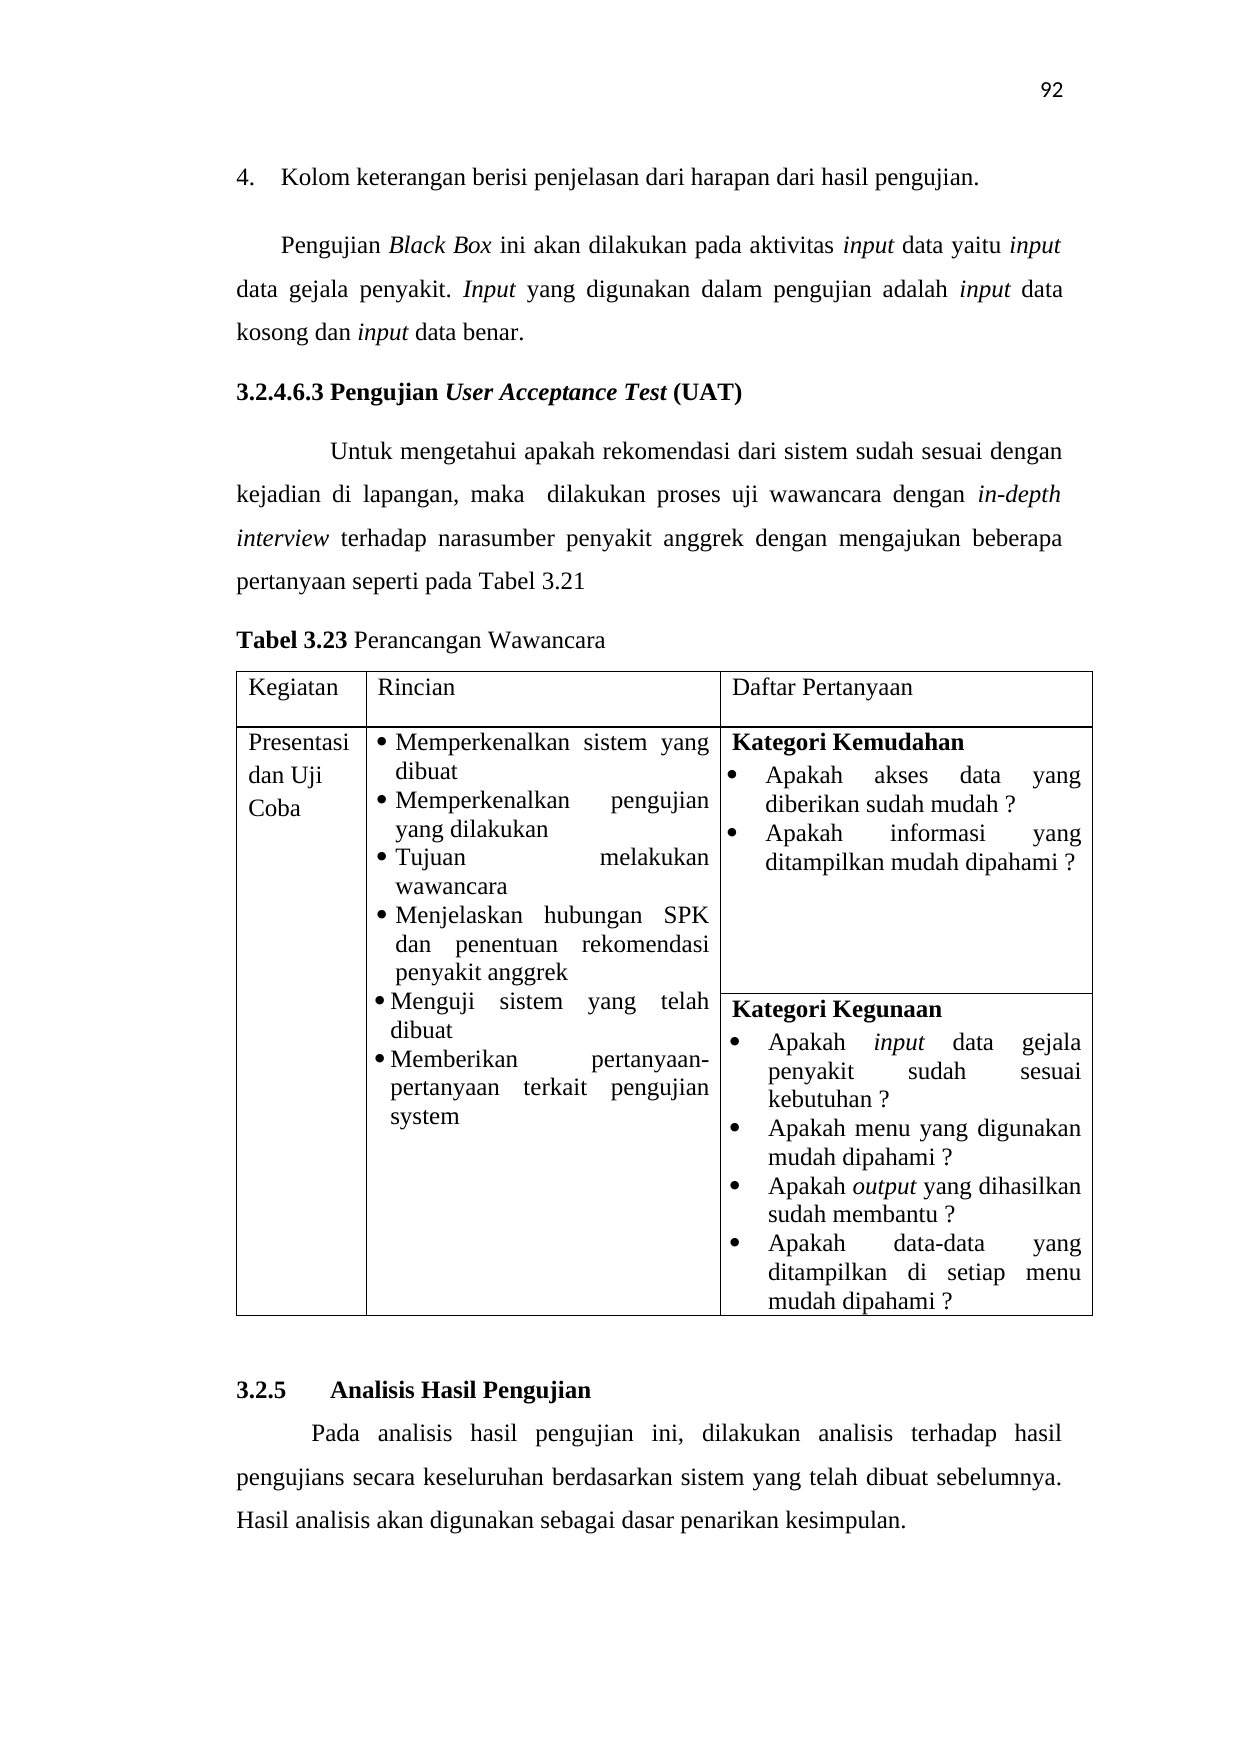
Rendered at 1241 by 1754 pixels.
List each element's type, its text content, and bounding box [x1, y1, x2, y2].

table_cell Kategori Kegunaan Apakah input data gejala penyakit sudah sesuai kebutuhan ? Apakah menu yang digunakan mudah dipahami ? Apakah output yang dihasilkan sudah membantu ? Apakah data-data yang ditampilkan di setiap menu mudah dipahami ? [721, 994, 1092, 1314]
table_cell Memperkenalkan sistem yang dibuat Memperkenalkan pengujian yang dilakukan Tujuan melakukan wawancara Menjelaskan hubungan SPK dan penentuan rekomendasi penyakit anggrek Menguji sistem yang telah dibuat Memberikan pertanyaan-pertanyaan terkait pengujian system [367, 728, 720, 1314]
table_header Daftar Pertanyaan [721, 672, 1092, 726]
text Untuk mengetahui apakah rekomendasi dari sistem sudah sesuai dengan kejadian di lapangan, maka dilakukan proses uji wawancara dengan in-depth interview terhadap narasumber penyakit anggrek dengan mengajukan beberapa pertanyaan seperti pada Tabel 3.21 [236, 436, 1063, 594]
table_header Rincian [367, 672, 720, 726]
text Pengujian Black Box ini akan dilakukan pada aktivitas input data yaitu input data gejala penyakit. Input yang digunakan dalam pengujian adalah input data kosong dan input data benar. [236, 231, 1063, 346]
table_cell Kategori Kemudahan Apakah akses data yang diberikan sudah mudah ? Apakah informasi yang ditampilkan mudah dipahami ? [721, 728, 1092, 993]
list Kolom keterangan berisi penjelasan dari harapan dari hasil pengujian. [236, 162, 1063, 191]
text Tabel 3.23 Perancangan Wawancara [217, 626, 1063, 654]
table_header Kegiatan [237, 672, 366, 726]
list Pengujian User Acceptance Test (UAT) [236, 377, 1063, 405]
list Pada analisis hasil pengujian ini, dilakukan analisis terhadap hasil pengujians secara keseluruhan berdasarkan sistem yang telah dibuat sebelumnya. Hasil analisis akan digunakan sebagai dasar penarikan kesimpulan. [236, 1418, 1063, 1533]
list Analisis Hasil Pengujian [236, 1375, 1063, 1404]
table_cell Presentasi dan Uji Coba [237, 728, 366, 1314]
